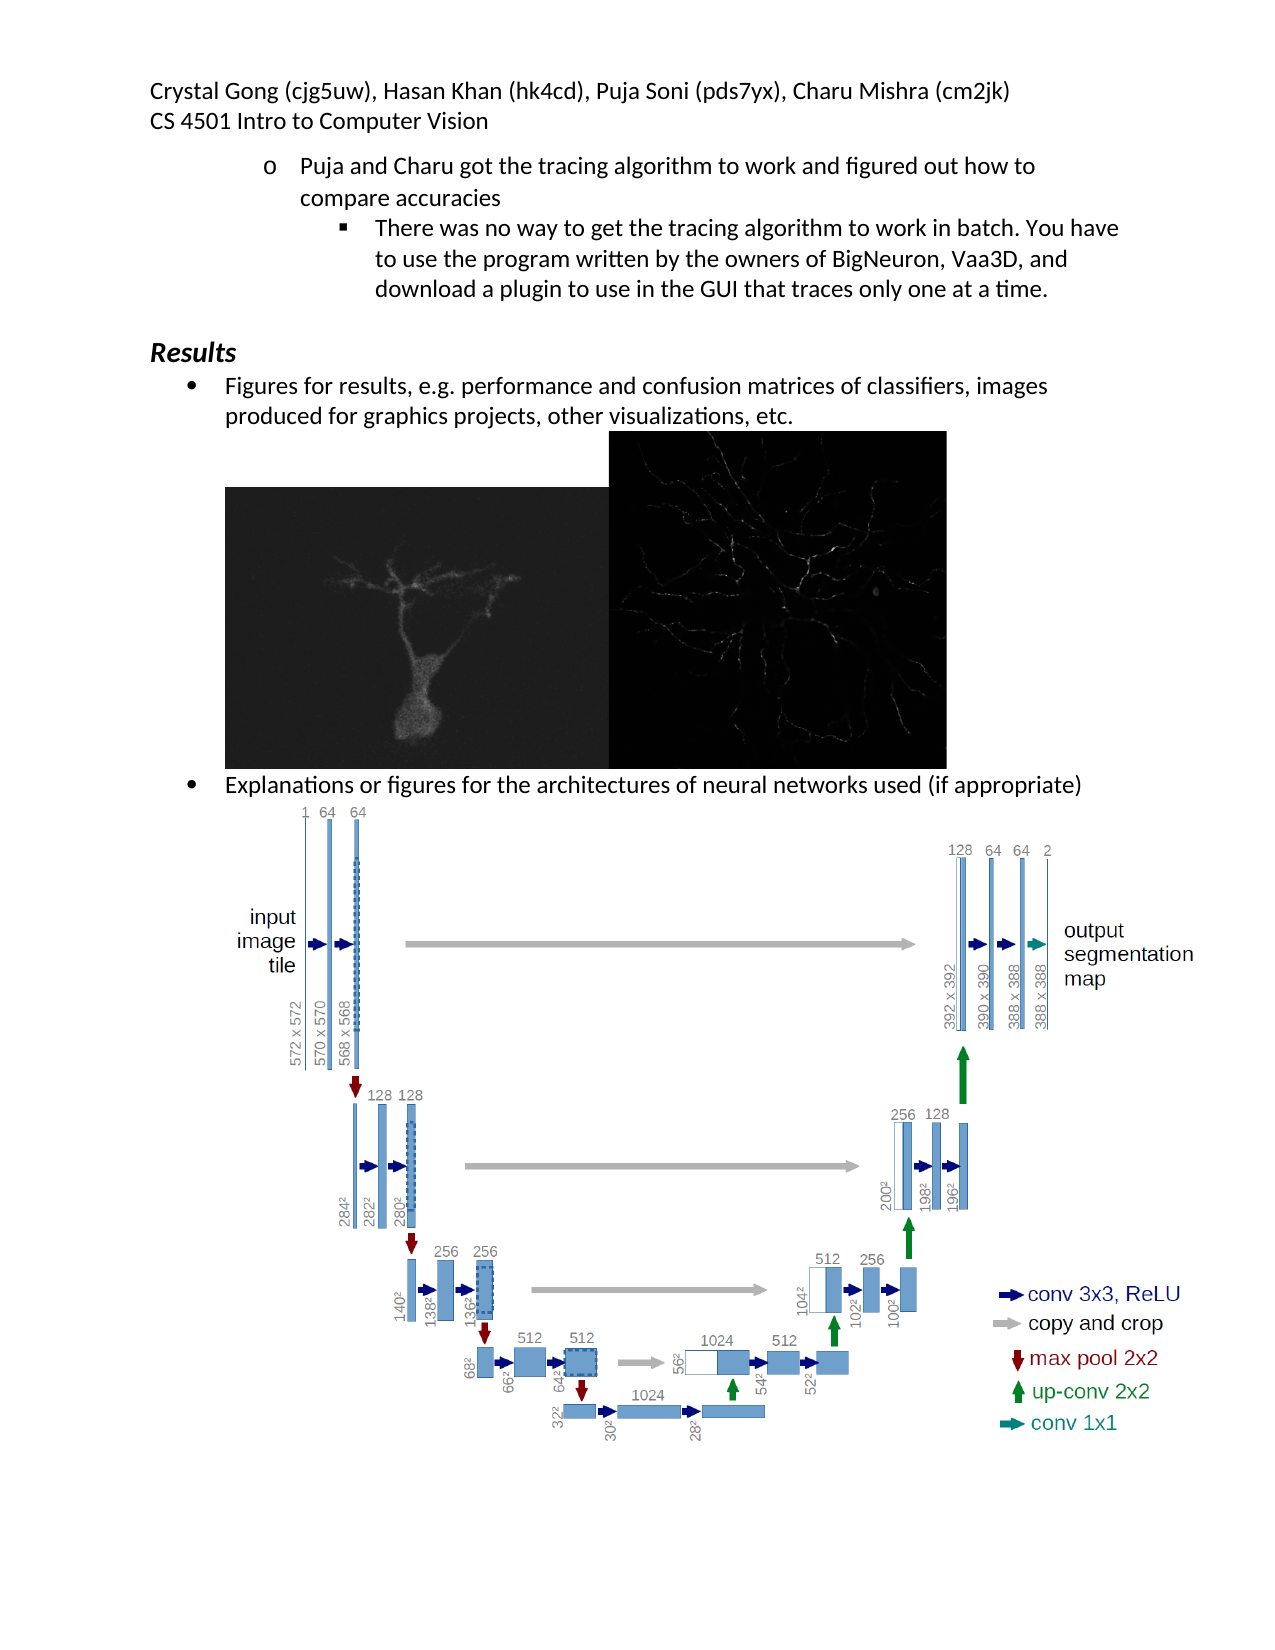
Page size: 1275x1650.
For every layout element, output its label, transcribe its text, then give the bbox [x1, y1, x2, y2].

picture [225, 799, 1200, 1449]
list Puja and Charu got the tracing algorithm to work and figured out how to compare accuracies [262, 150, 1125, 212]
text Results [150, 334, 1125, 370]
list Figures for results, e.g. performance and confusion matrices of classifiers, images produced for graphics projects, other visualizations, etc. [187, 370, 1125, 431]
picture [225, 431, 947, 769]
list Explanations or figures for the architectures of neural networks used (if appropriate) [187, 769, 1125, 799]
list There was no way to get the tracing algorithm to work in batch. You have to use the program written by the owners of BigNeuron, Vaa3D, and download a plugin to use in the GUI that traces only one at a time. [337, 212, 1125, 304]
